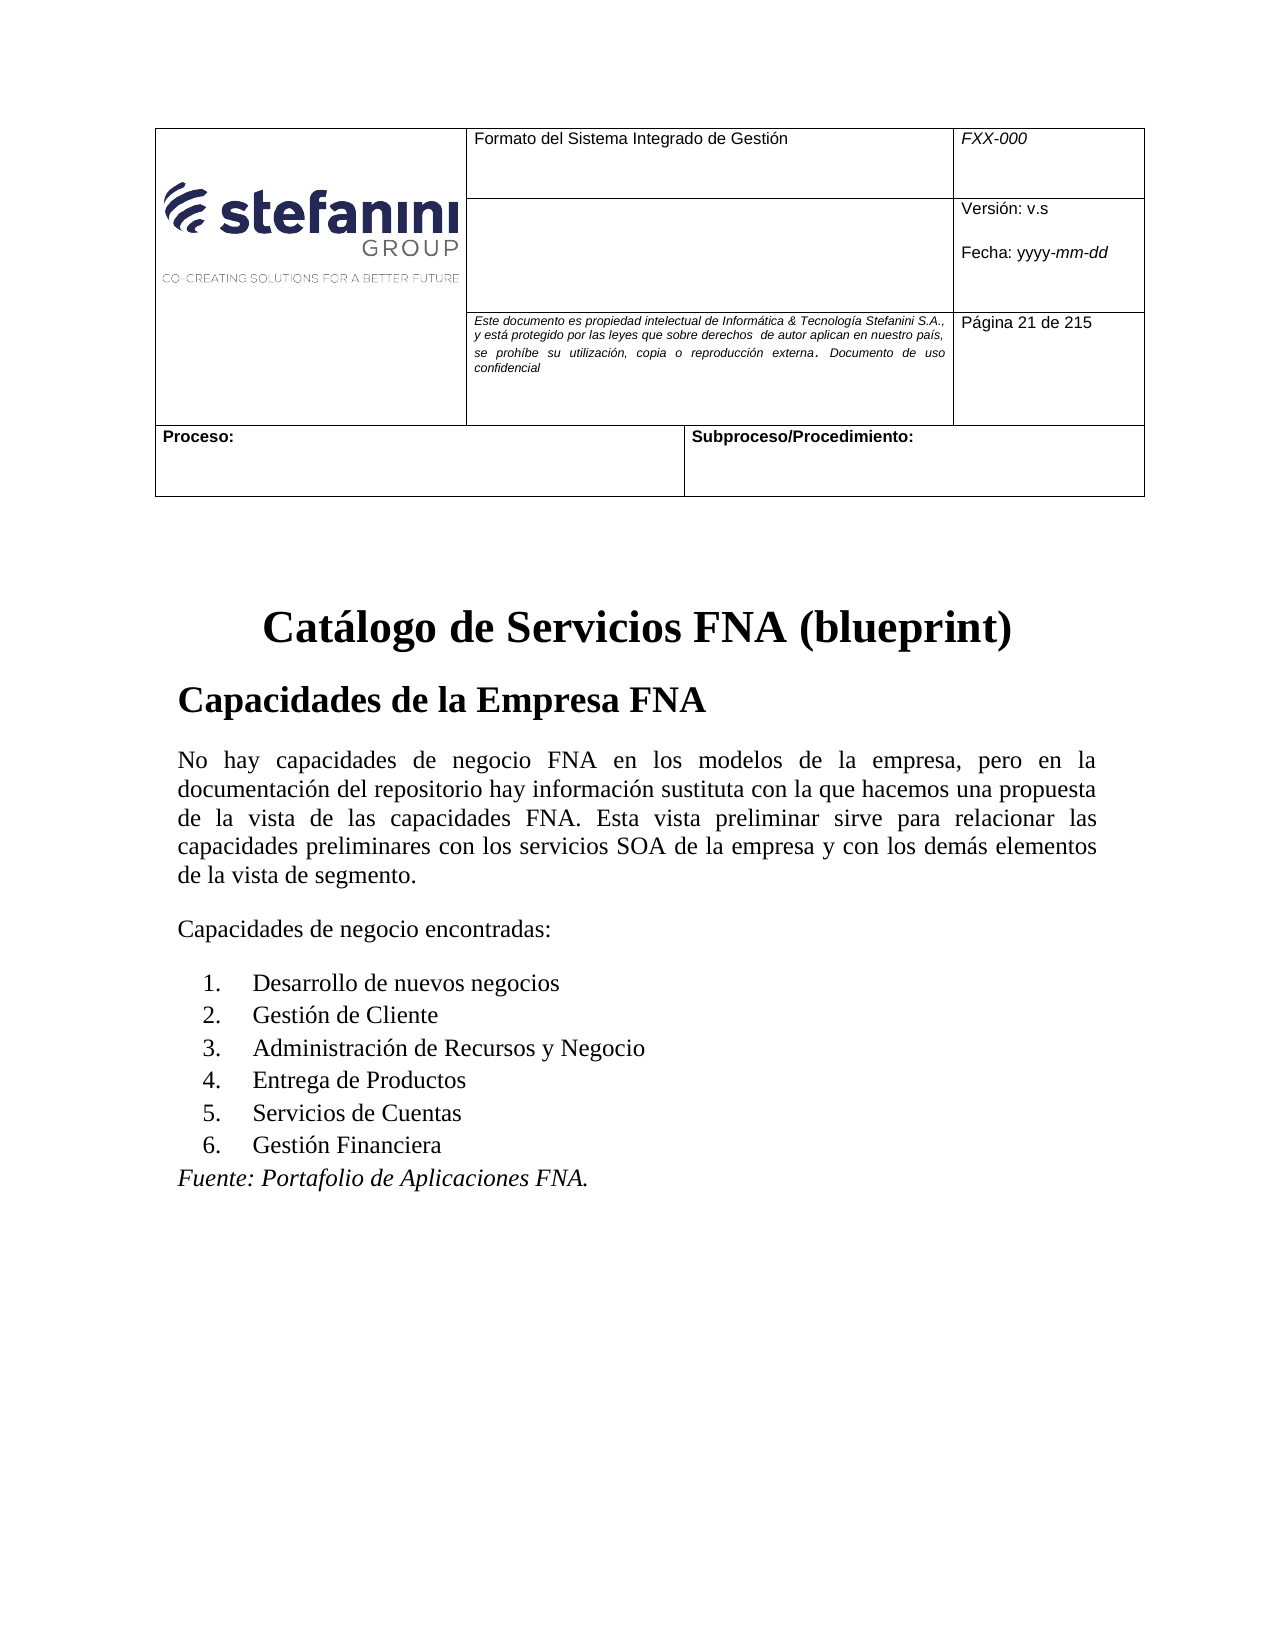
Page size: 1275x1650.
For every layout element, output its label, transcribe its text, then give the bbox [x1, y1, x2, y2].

picture [162, 182, 460, 286]
list Gestión de Cliente [202, 1000, 1098, 1029]
list Servicios de Cuentas [202, 1098, 1098, 1126]
subtitle Catálogo de Servicios FNA (blueprint) [177, 599, 1098, 652]
text Capacidades de negocio encontradas: [177, 914, 1098, 943]
list Entrega de Productos [202, 1065, 1098, 1094]
list Administración de Recursos y Negocio [202, 1033, 1098, 1061]
text Fuente: Portafolio de Aplicaciones FNA. [177, 1163, 1098, 1191]
list Gestión Financiera [202, 1130, 1098, 1159]
subtitle Capacidades de la Empresa FNA [177, 677, 1098, 720]
text No hay capacidades de negocio FNA en los modelos de la empresa, pero en la documentación del repositorio hay información sustituta con la que hacemos una propuesta de la vista de las capacidades FNA. Esta vista preliminar sirve para relacionar las capacidades preliminares con los servicios SOA de la empresa y con los demás elementos de la vista de segmento. [177, 745, 1098, 889]
list Desarrollo de nuevos negocios [202, 968, 1098, 996]
